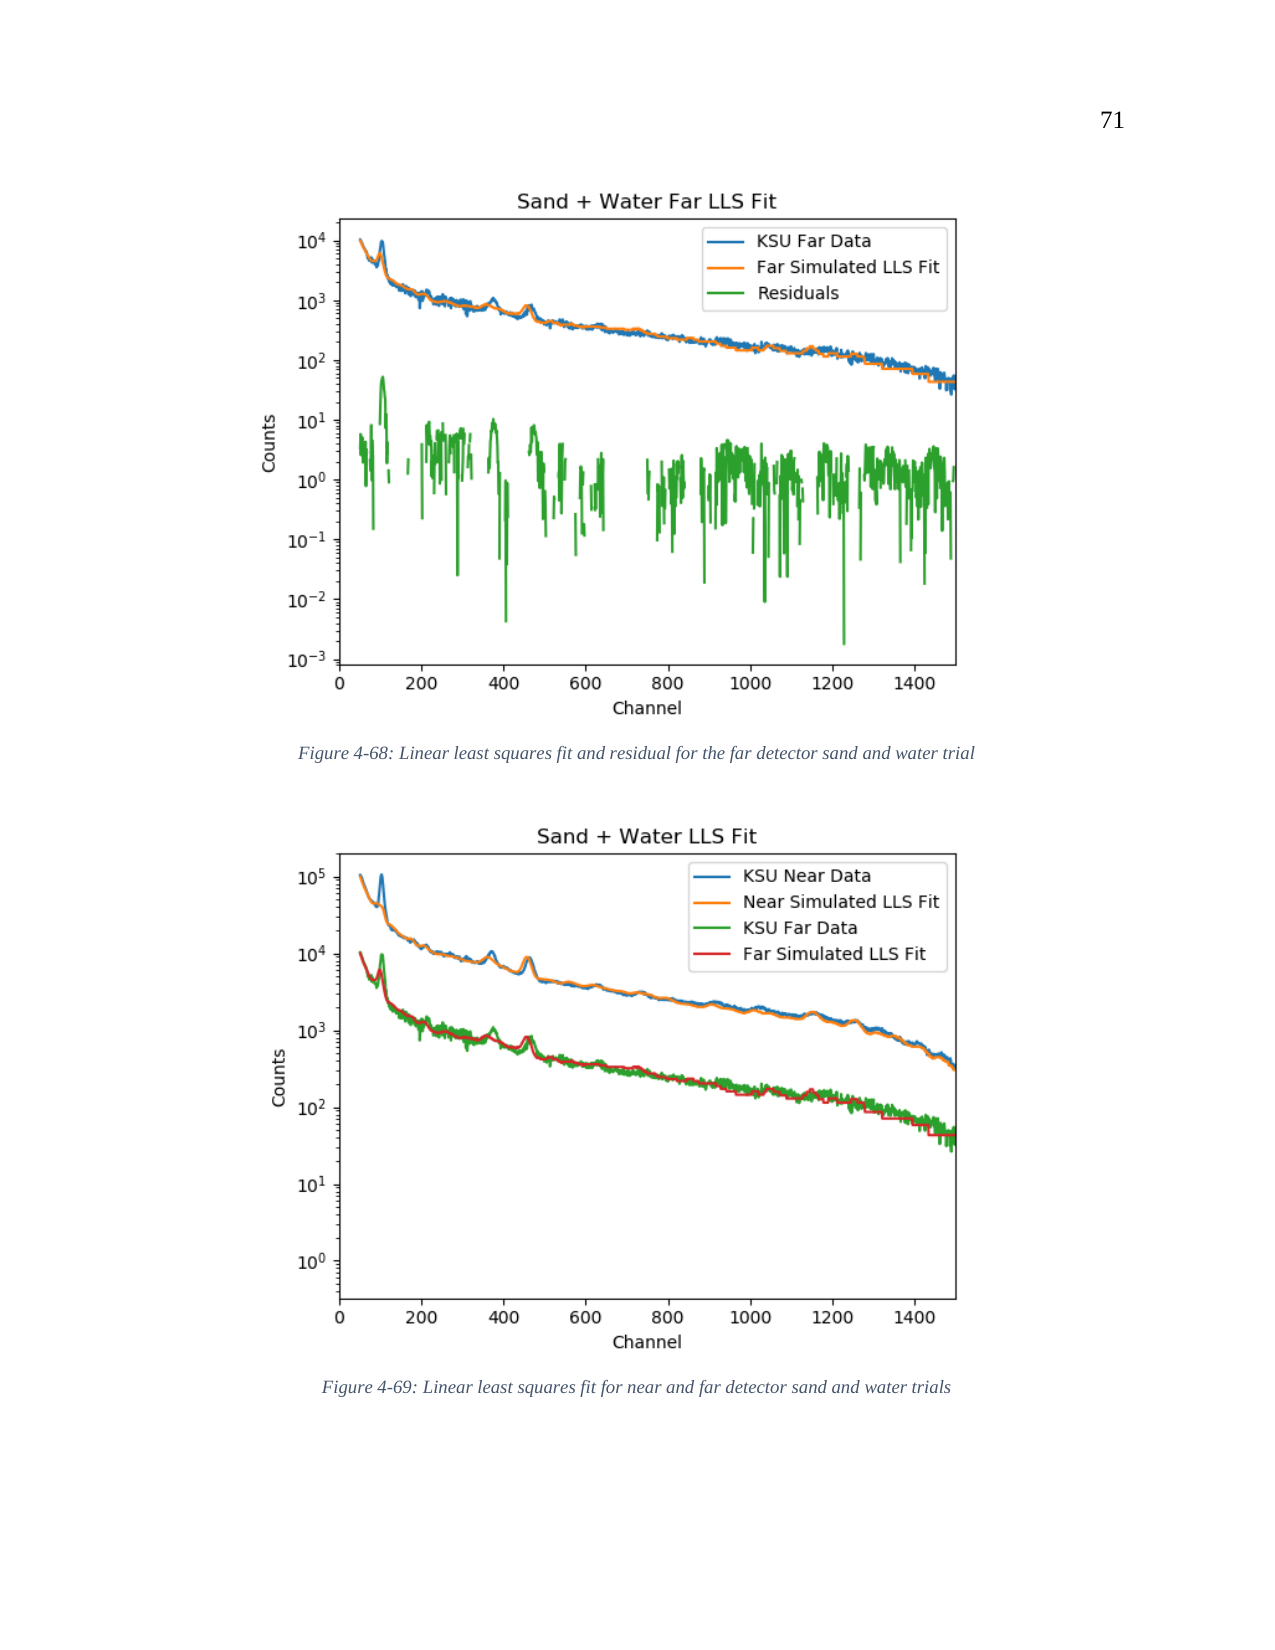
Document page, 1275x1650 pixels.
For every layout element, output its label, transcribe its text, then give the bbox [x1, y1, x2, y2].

picture [241, 784, 1034, 1362]
picture [241, 150, 1034, 728]
text Figure 4-68: Linear least squares fit and residual for the far detector sand and water trial [150, 742, 1125, 763]
text Figure 4-69: Linear least squares fit for near and far detector sand and water trials [150, 1376, 1125, 1398]
